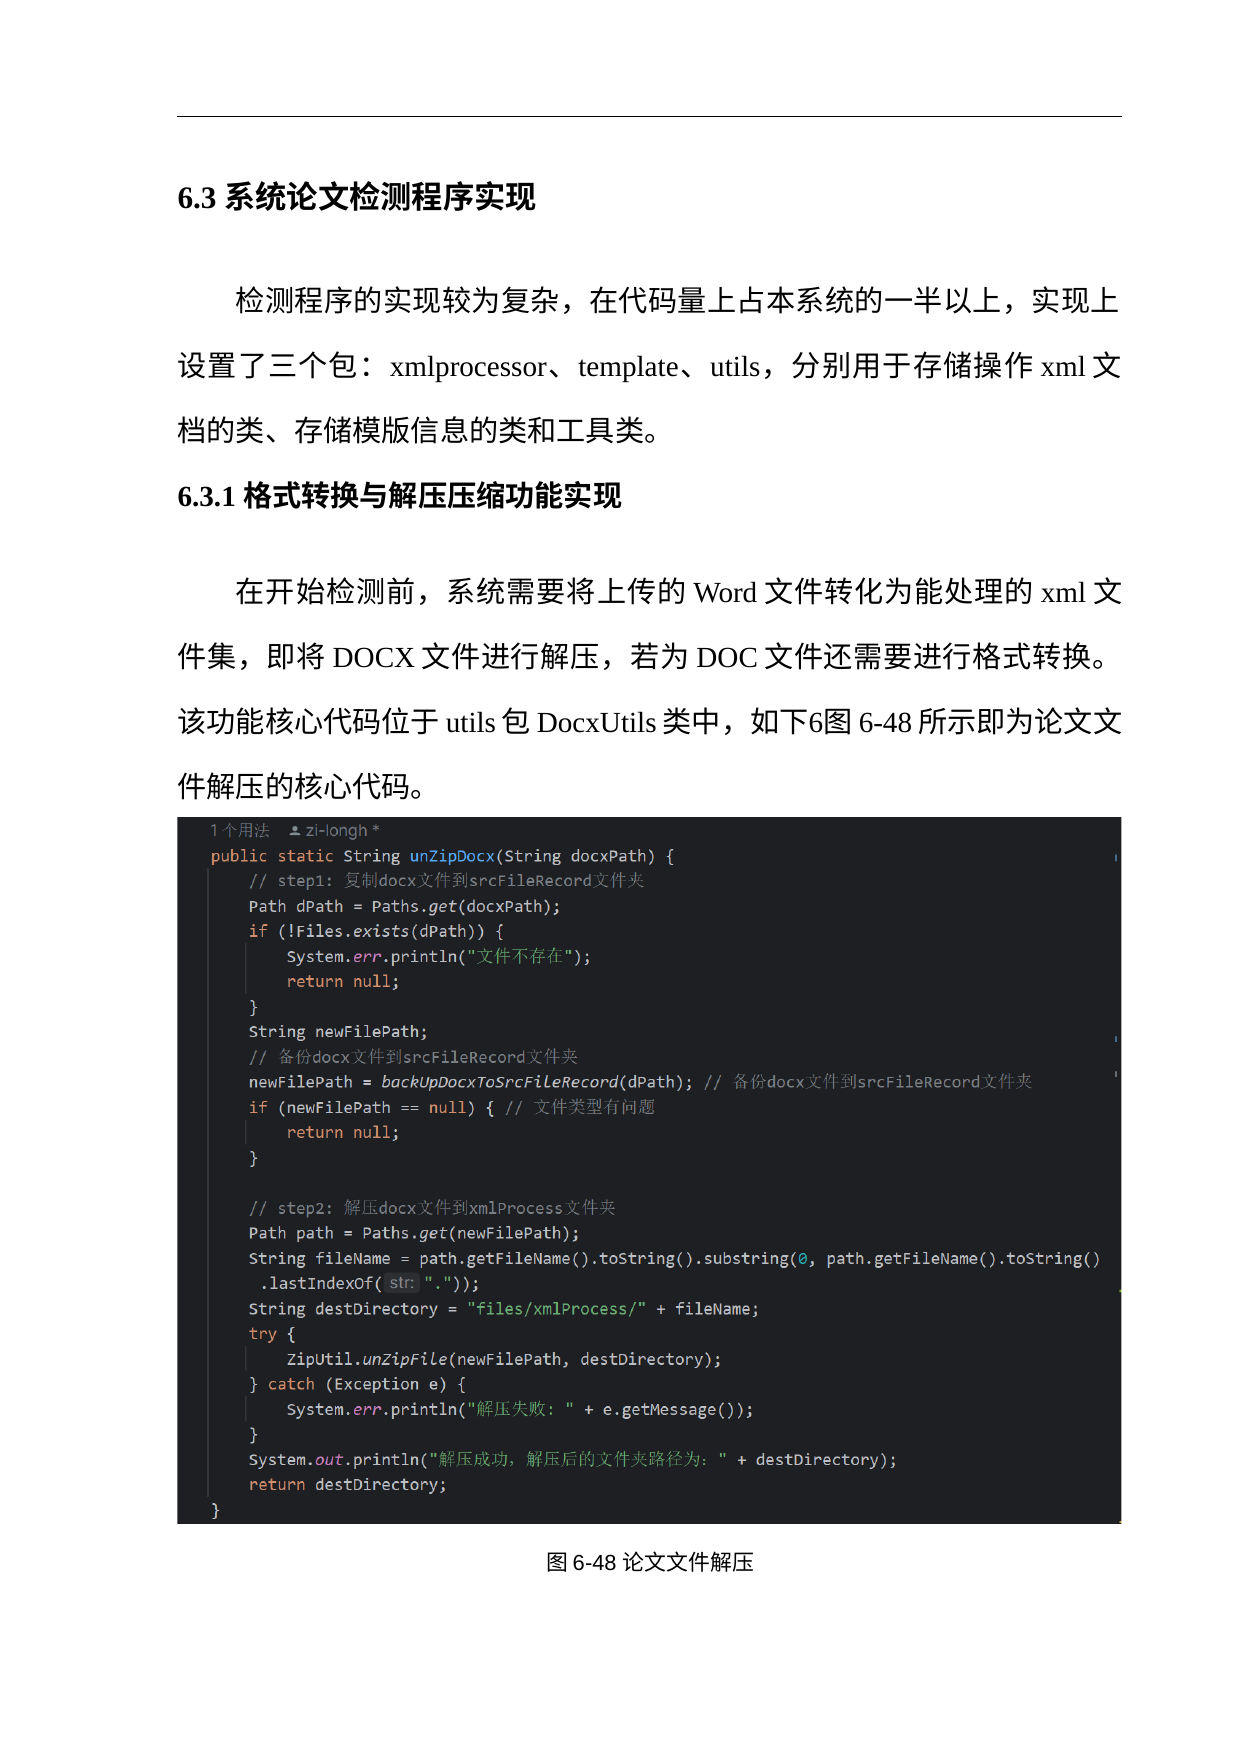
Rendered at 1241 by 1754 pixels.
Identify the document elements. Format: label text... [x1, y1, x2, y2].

subtitle 系统论文检测程序实现 [177, 162, 1122, 227]
picture [177, 817, 1122, 1524]
subtitle 格式转换与解压压缩功能实现 [177, 461, 1122, 526]
text 检测程序的实现较为复杂，在代码量上占本系统的一半以上，实现上设置了三个包：xmlprocessor、template、utils，分别用于存储操作xml文档的类、存储模版信息的类和工具类。 [177, 266, 1122, 461]
